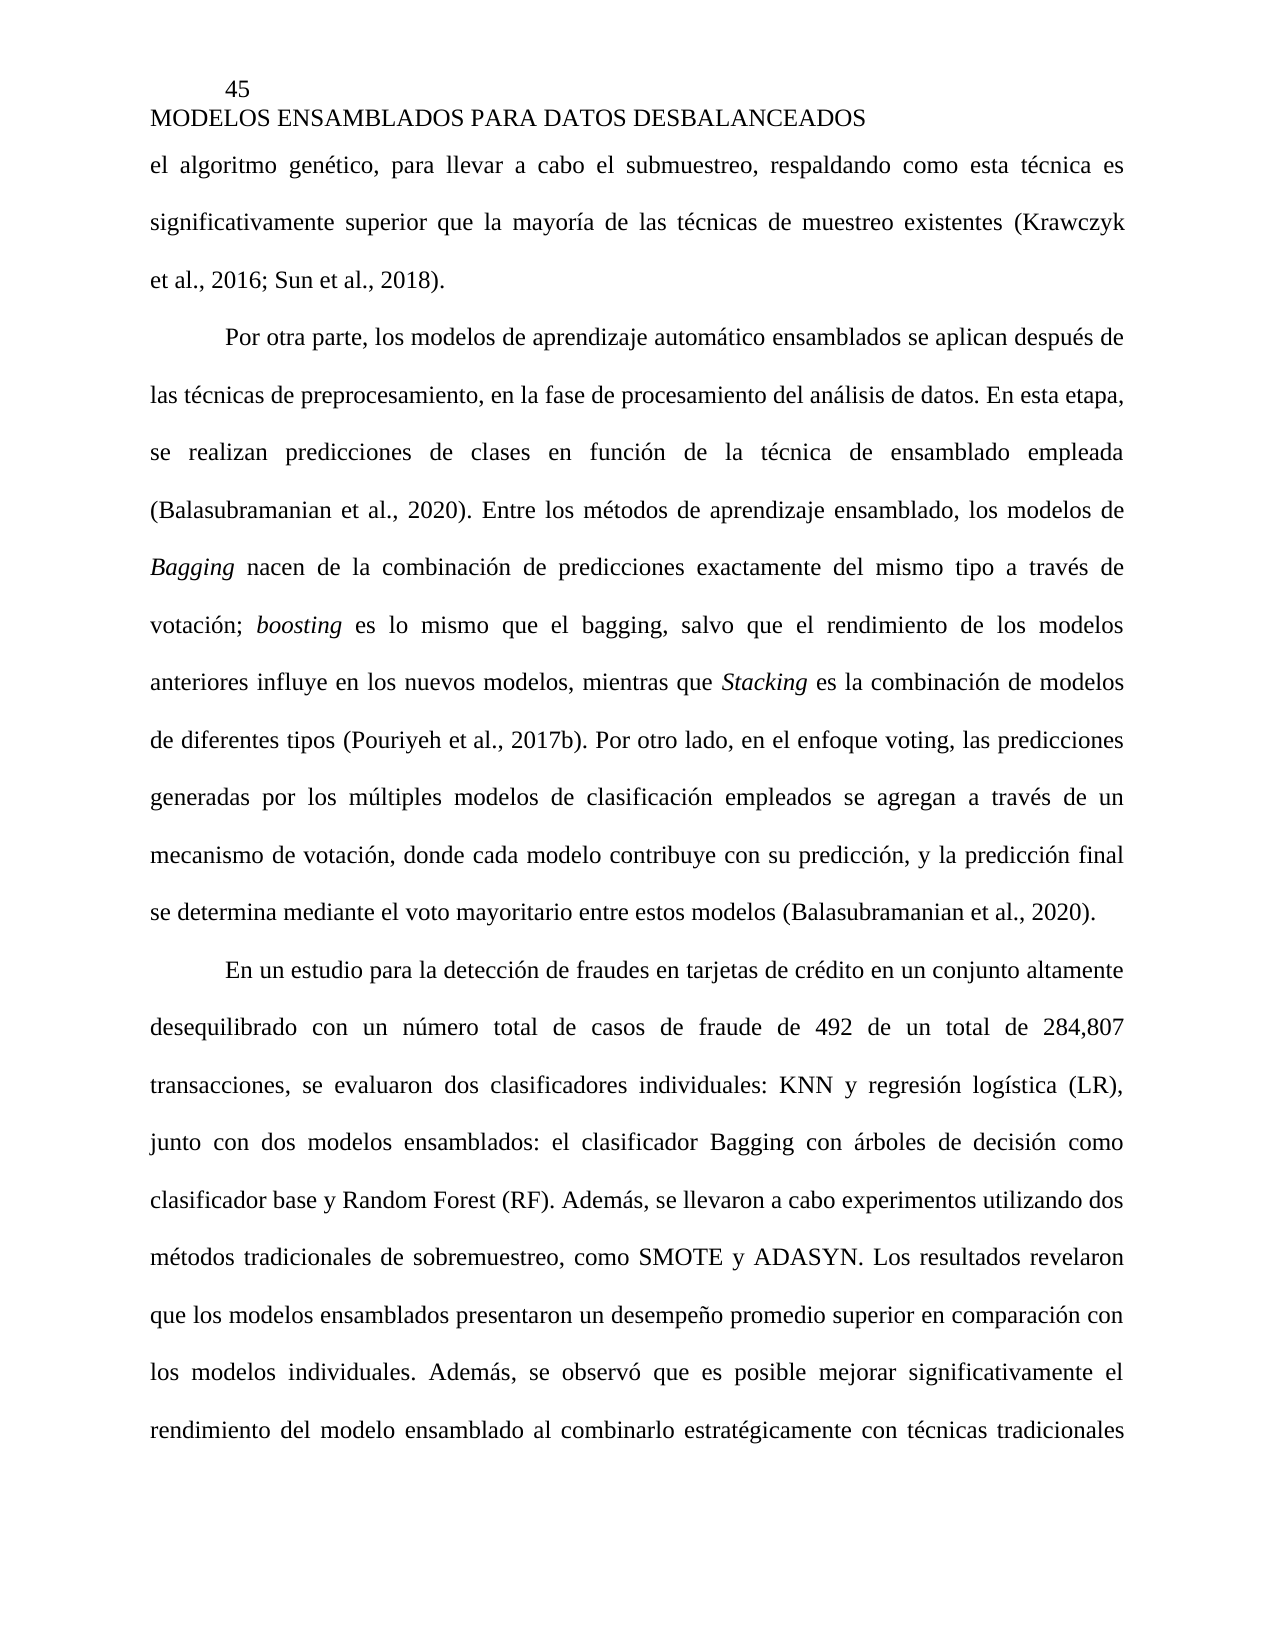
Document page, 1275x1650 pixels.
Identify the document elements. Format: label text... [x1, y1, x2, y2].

text Por otra parte, los modelos de aprendizaje automático ensamblados se aplican después de las técnicas de preprocesamiento, en la fase de procesamiento del análisis de datos. En esta etapa, se realizan predicciones de clases en función de la técnica de ensamblado empleada (. Entre los métodos de aprendizaje ensamblado, los modelos de Bagging nacen de la combinación de predicciones exactamente del mismo tipo a través de votación; boosting es lo mismo que el bagging, salvo que el rendimiento de los modelos anteriores influye en los nuevos modelos, mientras que Stacking es la combinación de modelos de diferentes tipos . Por otro lado, en el enfoque voting, las predicciones generadas por los múltiples modelos de clasificación empleados se agregan a través de un mecanismo de votación, donde cada modelo contribuye con su predicción, y la predicción final se determina mediante el voto mayoritario entre estos modelos . [150, 322, 1125, 926]
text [150, 150, 1125, 294]
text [150, 955, 1125, 1444]
